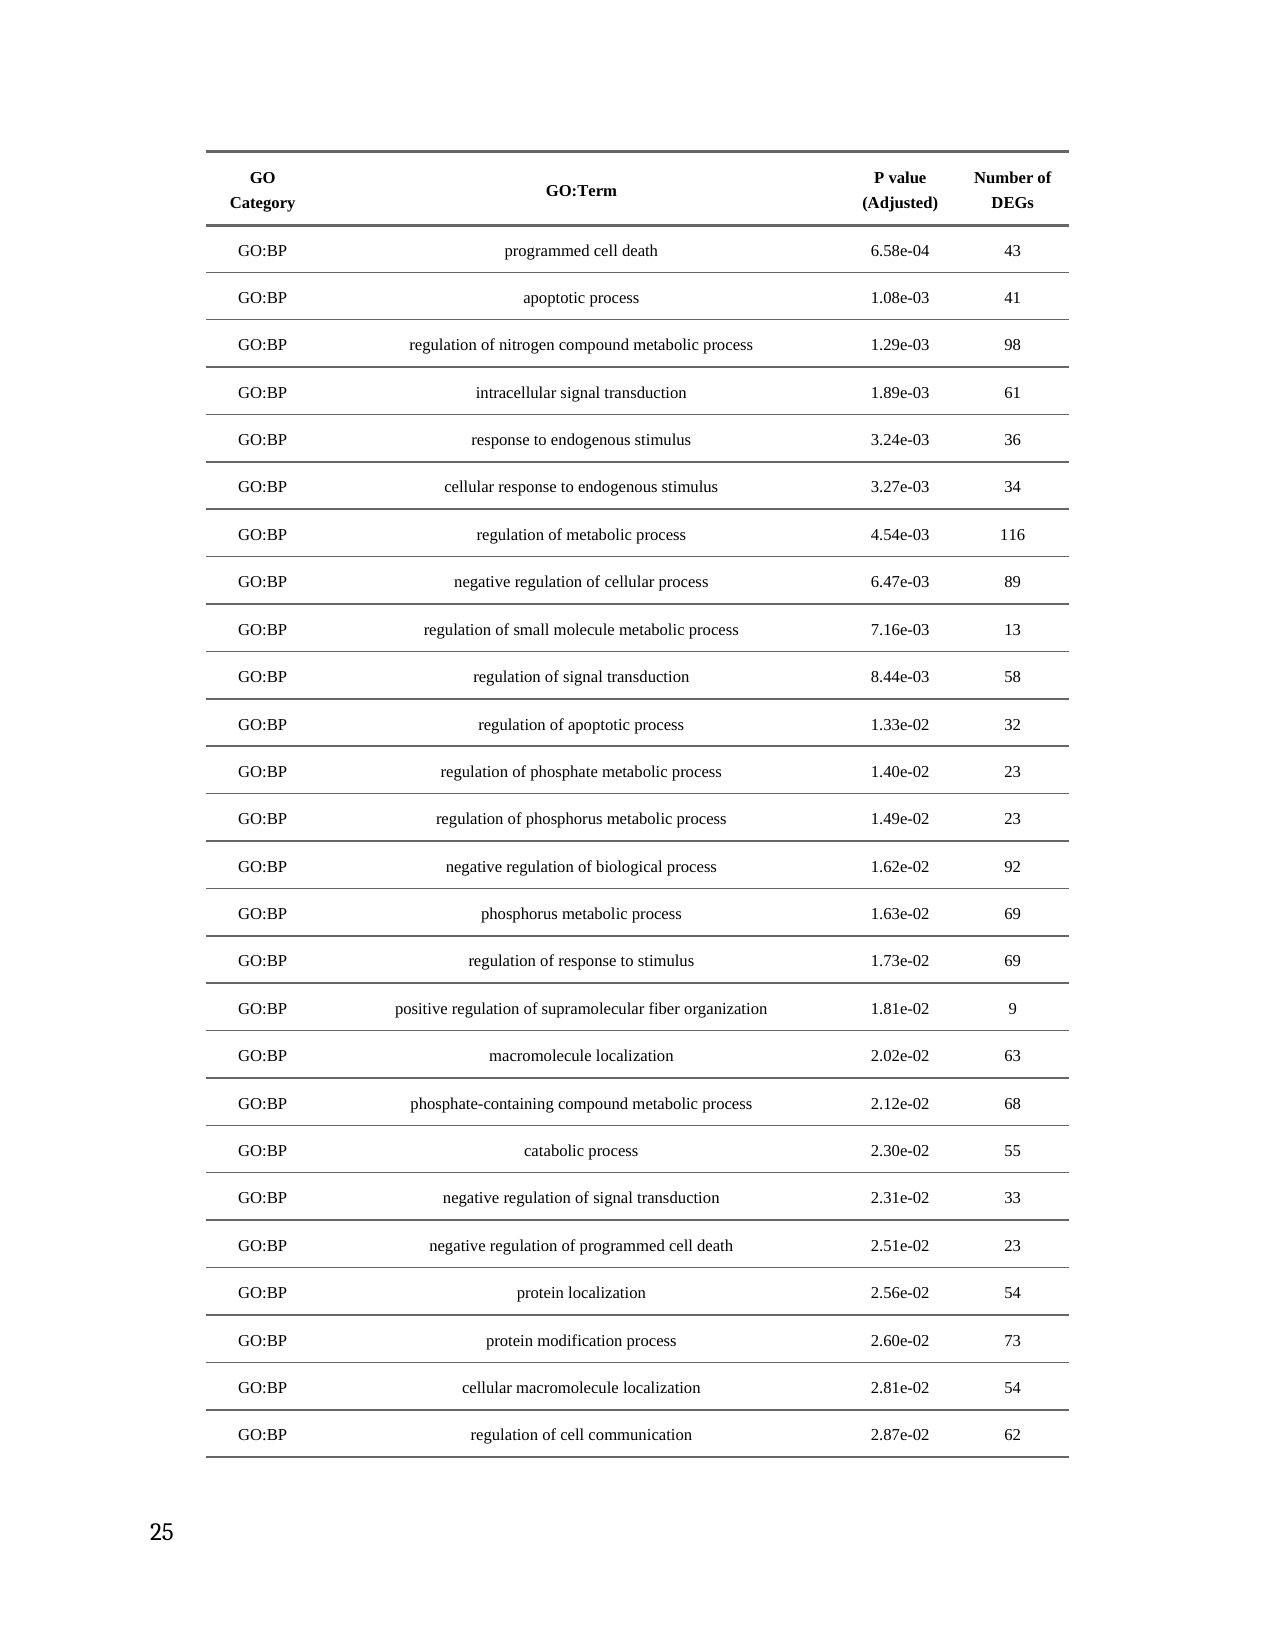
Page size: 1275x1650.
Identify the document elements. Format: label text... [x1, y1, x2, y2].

table_cell 1.29e-03 [844, 320, 956, 366]
table_cell GO:BP [206, 1221, 319, 1267]
table_cell GO:BP [206, 273, 319, 319]
table_cell 92 [956, 842, 1069, 887]
table_cell 73 [956, 1316, 1069, 1361]
table_cell 1.40e-02 [844, 747, 956, 793]
table_cell 2.12e-02 [844, 1079, 956, 1124]
table_cell 3.24e-03 [844, 415, 956, 461]
table_cell 7.16e-03 [844, 605, 956, 651]
table_cell 2.81e-02 [844, 1363, 956, 1409]
table_cell regulation of apoptotic process [319, 700, 844, 745]
table_cell 32 [956, 700, 1069, 745]
table_header Number of DEGs [956, 153, 1069, 224]
table_header GO:Term [319, 153, 844, 224]
table_cell GO:BP [206, 1031, 319, 1077]
table_cell 54 [956, 1363, 1069, 1409]
table_cell 2.56e-02 [844, 1268, 956, 1314]
table_cell 9 [956, 984, 1069, 1030]
table_cell macromolecule localization [319, 1031, 844, 1077]
table_cell GO:BP [206, 984, 319, 1030]
table_cell GO:BP [206, 1268, 319, 1314]
table_cell GO:BP [206, 605, 319, 651]
table_cell 2.87e-02 [844, 1411, 956, 1456]
table_cell GO:BP [206, 1126, 319, 1172]
table_cell cellular response to endogenous stimulus [319, 463, 844, 508]
table_cell programmed cell death [319, 227, 844, 271]
table_header P value (Adjusted) [844, 153, 956, 224]
table_cell 1.08e-03 [844, 273, 956, 319]
table_cell 6.58e-04 [844, 227, 956, 271]
table_cell catabolic process [319, 1126, 844, 1172]
table_cell cellular macromolecule localization [319, 1363, 844, 1409]
table_cell 54 [956, 1268, 1069, 1314]
table_cell negative regulation of programmed cell death [319, 1221, 844, 1267]
table_cell regulation of nitrogen compound metabolic process [319, 320, 844, 366]
table_cell regulation of cell communication [319, 1411, 844, 1456]
table_cell 43 [956, 227, 1069, 271]
table_cell regulation of response to stimulus [319, 937, 844, 982]
table_cell GO:BP [206, 747, 319, 793]
table_cell 2.02e-02 [844, 1031, 956, 1077]
table_cell 116 [956, 510, 1069, 556]
table_header GO Category [206, 153, 319, 224]
table_cell 63 [956, 1031, 1069, 1077]
table_cell 55 [956, 1126, 1069, 1172]
table_cell 1.33e-02 [844, 700, 956, 745]
table_cell 68 [956, 1079, 1069, 1124]
table_cell negative regulation of biological process [319, 842, 844, 887]
table_cell 13 [956, 605, 1069, 651]
table_cell 36 [956, 415, 1069, 461]
table_cell response to endogenous stimulus [319, 415, 844, 461]
table_cell apoptotic process [319, 273, 844, 319]
table_cell GO:BP [206, 937, 319, 982]
table_cell 1.63e-02 [844, 889, 956, 935]
table_cell GO:BP [206, 1363, 319, 1409]
table_cell 34 [956, 463, 1069, 508]
table_cell negative regulation of cellular process [319, 557, 844, 603]
table_cell protein localization [319, 1268, 844, 1314]
table_cell 8.44e-03 [844, 652, 956, 698]
table_cell phosphate-containing compound metabolic process [319, 1079, 844, 1124]
table_cell GO:BP [206, 415, 319, 461]
table_cell GO:BP [206, 510, 319, 556]
table_cell 23 [956, 794, 1069, 840]
table_cell 6.47e-03 [844, 557, 956, 603]
table_cell 41 [956, 273, 1069, 319]
table_cell 58 [956, 652, 1069, 698]
table_cell 61 [956, 368, 1069, 413]
table_cell GO:BP [206, 227, 319, 271]
table_cell GO:BP [206, 1411, 319, 1456]
table_cell GO:BP [206, 889, 319, 935]
table_cell intracellular signal transduction [319, 368, 844, 413]
table_cell 89 [956, 557, 1069, 603]
table_cell GO:BP [206, 1316, 319, 1361]
table_cell 2.60e-02 [844, 1316, 956, 1361]
table_cell regulation of phosphate metabolic process [319, 747, 844, 793]
table_cell GO:BP [206, 463, 319, 508]
table_cell regulation of signal transduction [319, 652, 844, 698]
table_cell GO:BP [206, 652, 319, 698]
table_cell 1.62e-02 [844, 842, 956, 887]
table_cell 1.89e-03 [844, 368, 956, 413]
table_cell 4.54e-03 [844, 510, 956, 556]
table_cell GO:BP [206, 368, 319, 413]
table_cell regulation of small molecule metabolic process [319, 605, 844, 651]
table_cell GO:BP [206, 557, 319, 603]
table_cell GO:BP [206, 1173, 319, 1219]
table_cell positive regulation of supramolecular fiber organization [319, 984, 844, 1030]
table_cell 3.27e-03 [844, 463, 956, 508]
table_cell GO:BP [206, 842, 319, 887]
table_cell GO:BP [206, 794, 319, 840]
table_cell 98 [956, 320, 1069, 366]
table_cell 69 [956, 937, 1069, 982]
table_cell GO:BP [206, 1079, 319, 1124]
table_cell phosphorus metabolic process [319, 889, 844, 935]
table_cell 62 [956, 1411, 1069, 1456]
table_cell 2.30e-02 [844, 1126, 956, 1172]
table_cell 23 [956, 747, 1069, 793]
table_cell 1.81e-02 [844, 984, 956, 1030]
table_cell 69 [956, 889, 1069, 935]
table_cell protein modification process [319, 1316, 844, 1361]
table_cell 23 [956, 1221, 1069, 1267]
table_cell 1.49e-02 [844, 794, 956, 840]
table_cell GO:BP [206, 320, 319, 366]
table_cell GO:BP [206, 700, 319, 745]
table_cell 2.31e-02 [844, 1173, 956, 1219]
table_cell regulation of metabolic process [319, 510, 844, 556]
table_cell 1.73e-02 [844, 937, 956, 982]
table_cell 33 [956, 1173, 1069, 1219]
table_cell regulation of phosphorus metabolic process [319, 794, 844, 840]
table_cell negative regulation of signal transduction [319, 1173, 844, 1219]
table_cell 2.51e-02 [844, 1221, 956, 1267]
